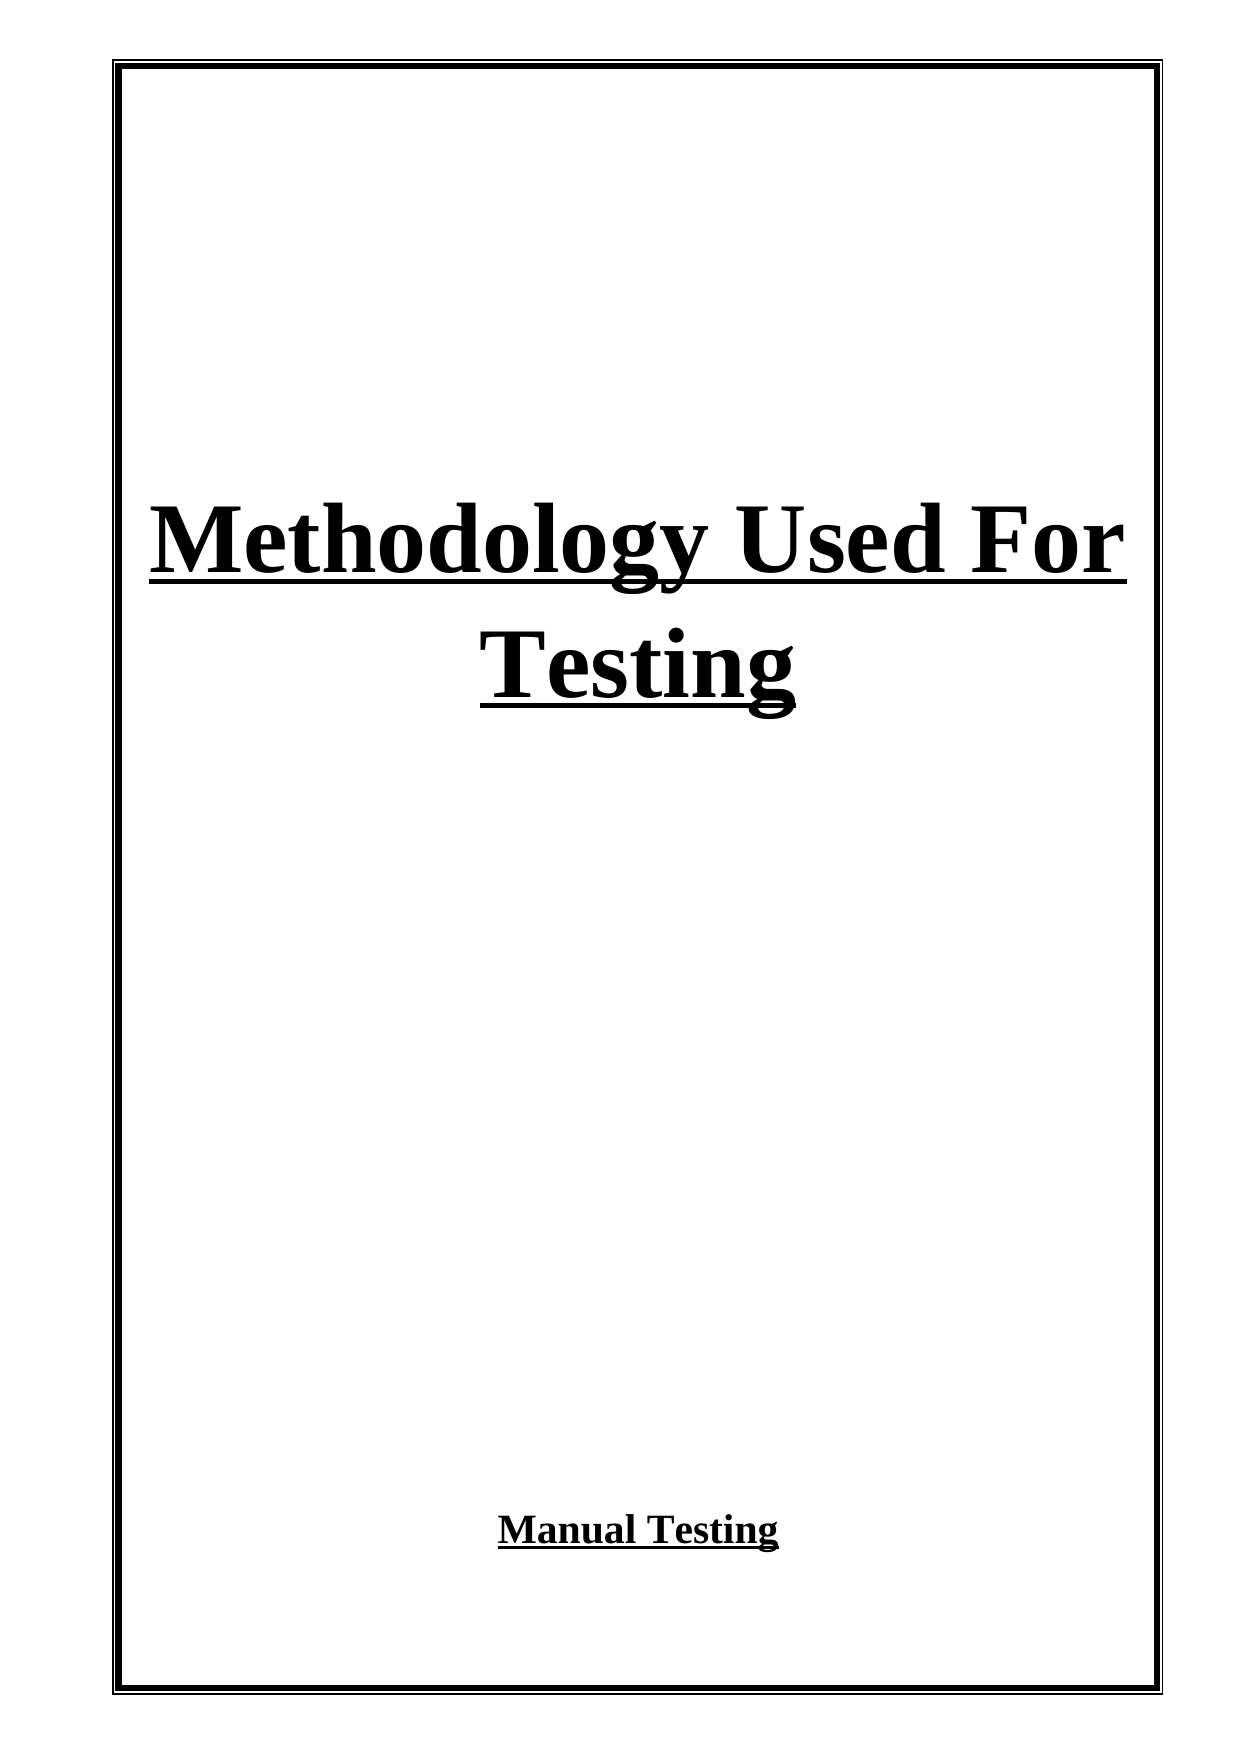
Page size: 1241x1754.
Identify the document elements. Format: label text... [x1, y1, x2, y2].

text Methodology Used For Testing [130, 479, 1146, 718]
text Manual Testing [130, 1505, 1146, 1553]
